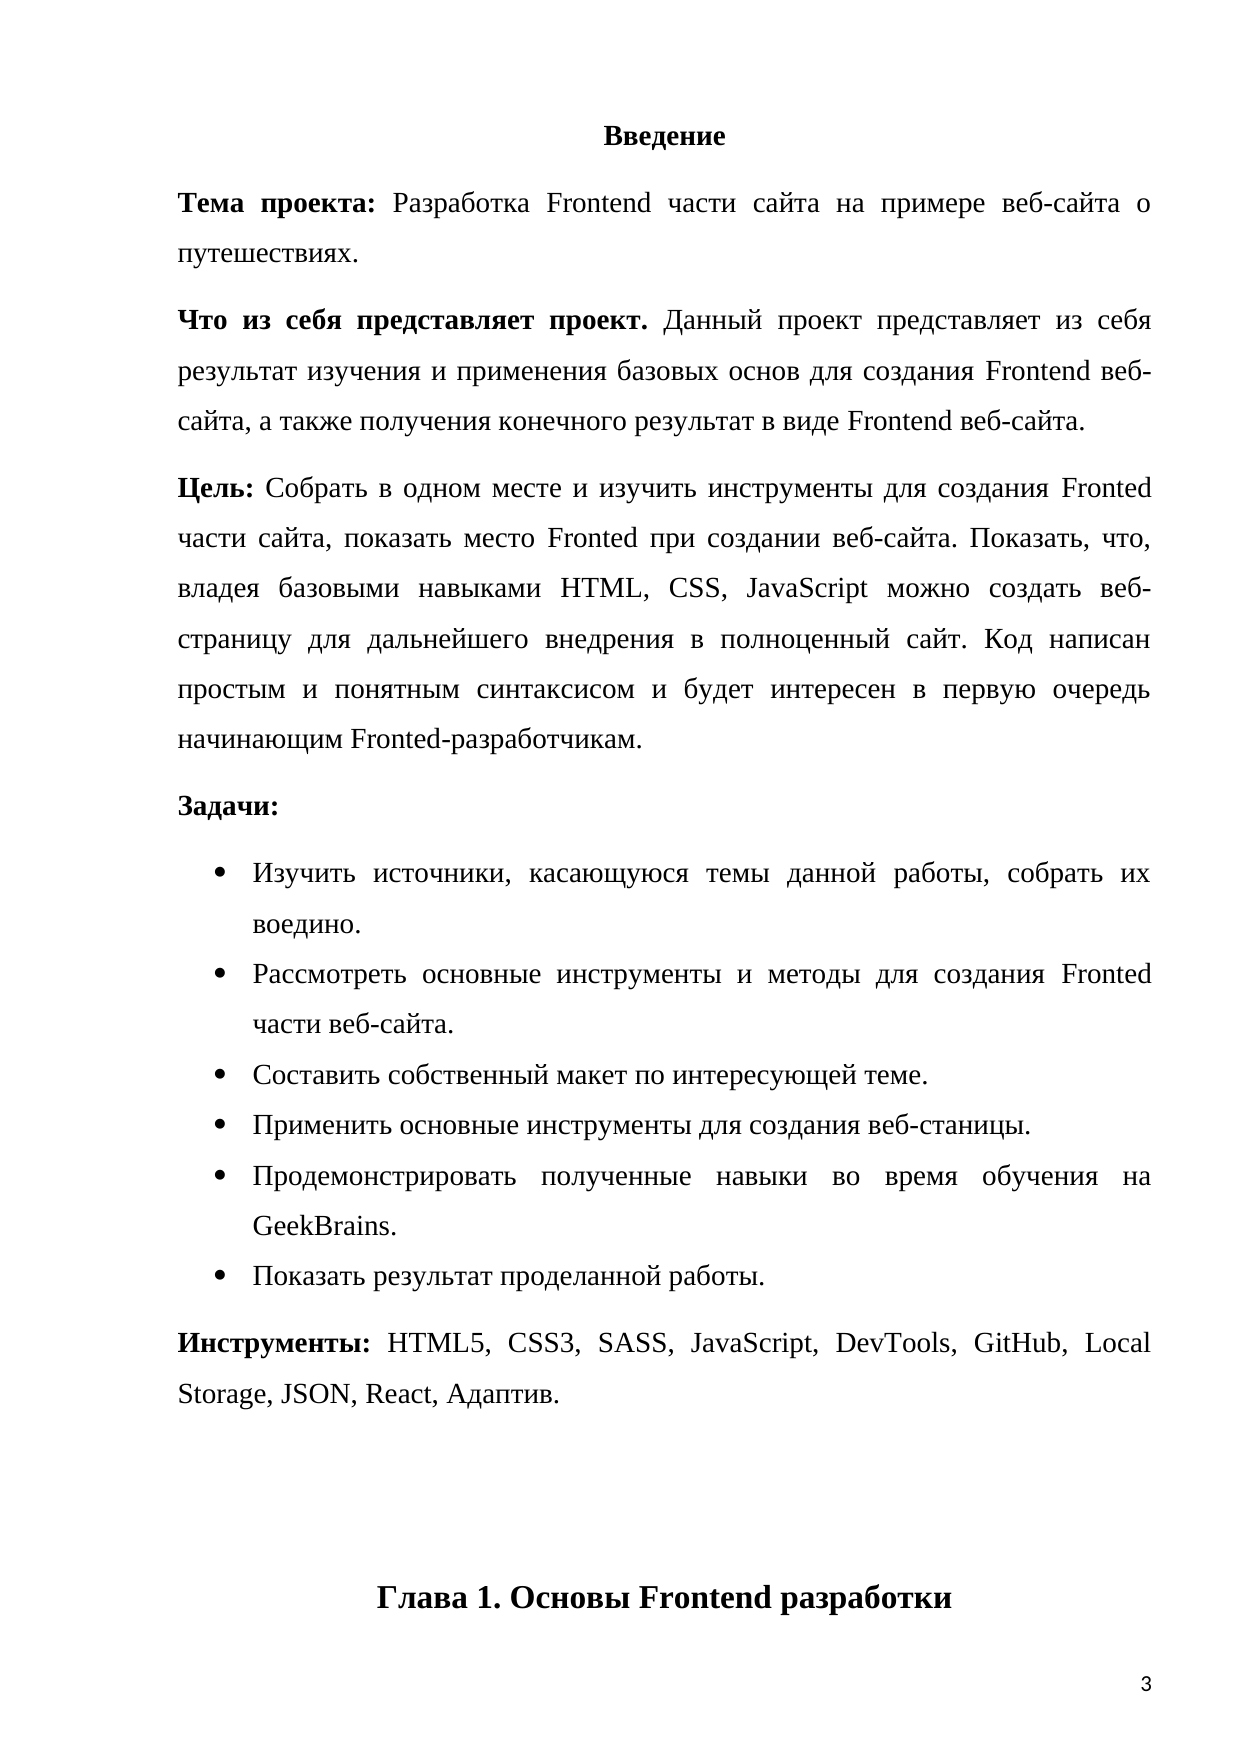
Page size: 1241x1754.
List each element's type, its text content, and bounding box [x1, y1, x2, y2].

text Введение [177, 118, 1152, 152]
text Инструменты: HTML5, CSS3, SASS, JavaScript, DevTools, GitHub, Local Storage, JSON, React, Адаптив. [177, 1326, 1152, 1409]
text Что из себя представляет проект. Данный проект представляет из себя результат изучения и применения базовых основ для создания Frontend веб-сайта, а также получения конечного результат в виде Frontend веб-сайта. [177, 302, 1152, 437]
text Тема проекта: Разработка Frontend части сайта на примере веб-сайта о путешествиях. [177, 185, 1152, 269]
text Задачи: [177, 788, 1152, 822]
list Рассмотреть основные инструменты и методы для создания Fronted части веб-сайта. [215, 956, 1152, 1040]
text Цель: Собрать в одном месте и изучить инструменты для создания Fronted части сайта, показать место Fronted при создании веб-сайта. Показать, что, владея базовыми навыками HTML, CSS, JavaScript можно создать веб-страницу для дальнейшего внедрения в полноценный сайт. Код написан простым и понятным синтаксисом и будет интересен в первую очередь начинающим Fronted-разработчикам. [177, 470, 1152, 755]
list Применить основные инструменты для создания веб-станицы. [215, 1107, 1152, 1141]
text Глава 1. Основы Frontend разработки [177, 1577, 1152, 1615]
list Изучить источники, касающуюся темы данной работы, собрать их воедино. [215, 856, 1152, 939]
list Продемонстрировать полученные навыки во время обучения на GeekBrains. [215, 1158, 1152, 1242]
list Составить собственный макет по интересующей теме. [215, 1057, 1152, 1091]
list Показать результат проделанной работы. [215, 1258, 1152, 1292]
